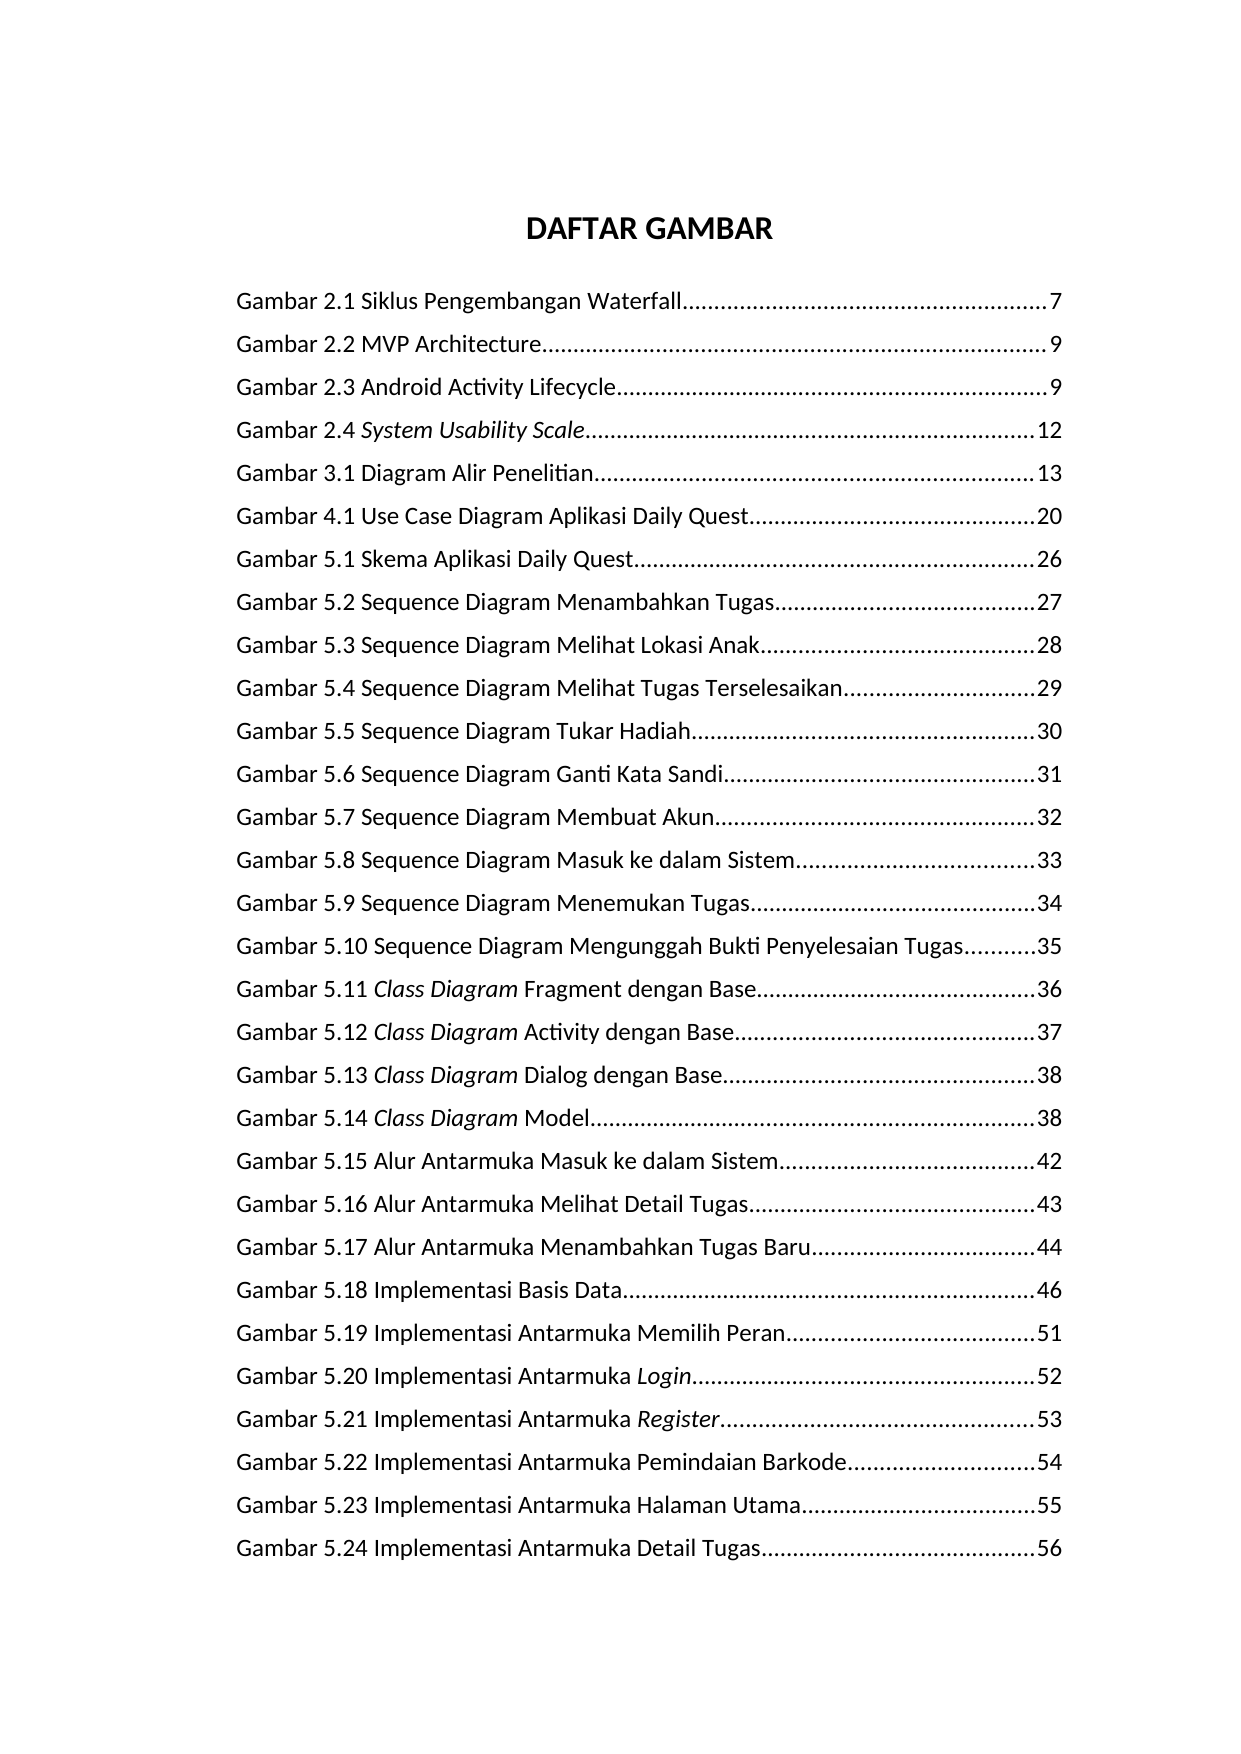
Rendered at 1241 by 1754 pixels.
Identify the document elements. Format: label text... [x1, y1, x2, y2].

text Gambar 5.1 Skema Aplikasi Daily Quest 26 [236, 543, 1063, 574]
text Gambar 5.2 Sequence Diagram Menambahkan Tugas 27 [236, 586, 1063, 617]
text Gambar 5.17 Alur Antarmuka Menambahkan Tugas Baru 44 [236, 1231, 1063, 1262]
text Gambar 2.4 System Usability Scale 12 [236, 414, 1063, 444]
text Gambar 5.10 Sequence Diagram Mengunggah Bukti Penyelesaian Tugas 35 [236, 930, 1063, 961]
text Gambar 5.18 Implementasi Basis Data 46 [236, 1274, 1063, 1305]
text Gambar 5.9 Sequence Diagram Menemukan Tugas 34 [236, 887, 1063, 918]
text Gambar 2.2 MVP Architecture 9 [236, 328, 1063, 358]
text Gambar 5.19 Implementasi Antarmuka Memilih Peran 51 [236, 1317, 1063, 1348]
text Gambar 3.1 Diagram Alir Penelitian 13 [236, 457, 1063, 488]
text Gambar 2.1 Siklus Pengembangan Waterfall 7 [236, 285, 1063, 316]
text Gambar 5.8 Sequence Diagram Masuk ke dalam Sistem 33 [236, 844, 1063, 875]
text Gambar 5.5 Sequence Diagram Tukar Hadiah 30 [236, 715, 1063, 746]
text Gambar 5.12 Class Diagram Activity dengan Base 37 [236, 1016, 1063, 1047]
text Gambar 5.11 Class Diagram Fragment dengan Base 36 [236, 973, 1063, 1004]
text Gambar 5.20 Implementasi Antarmuka Login 52 [236, 1361, 1063, 1391]
text Gambar 5.14 Class Diagram Model 38 [236, 1102, 1063, 1133]
text Gambar 5.13 Class Diagram Dialog dengan Base 38 [236, 1059, 1063, 1090]
text Gambar 5.23 Implementasi Antarmuka Halaman Utama 55 [236, 1489, 1063, 1520]
text Gambar 5.3 Sequence Diagram Melihat Lokasi Anak 28 [236, 629, 1063, 660]
text Gambar 2.3 Android Activity Lifecycle 9 [236, 371, 1063, 402]
text Gambar 5.4 Sequence Diagram Melihat Tugas Terselesaikan 29 [236, 672, 1063, 703]
text Gambar 5.22 Implementasi Antarmuka Pemindaian Barkode 54 [236, 1447, 1063, 1477]
text Gambar 5.16 Alur Antarmuka Melihat Detail Tugas 43 [236, 1188, 1063, 1219]
text Gambar 5.21 Implementasi Antarmuka Register 53 [236, 1403, 1063, 1434]
subtitle DAFTAR GAMBAR [236, 207, 1063, 247]
text Gambar 5.24 Implementasi Antarmuka Detail Tugas 56 [236, 1533, 1063, 1563]
text Gambar 5.15 Alur Antarmuka Masuk ke dalam Sistem 42 [236, 1145, 1063, 1176]
text Gambar 4.1 Use Case Diagram Aplikasi Daily Quest 20 [236, 500, 1063, 531]
text Gambar 5.6 Sequence Diagram Ganti Kata Sandi 31 [236, 758, 1063, 789]
text Gambar 5.7 Sequence Diagram Membuat Akun 32 [236, 801, 1063, 832]
